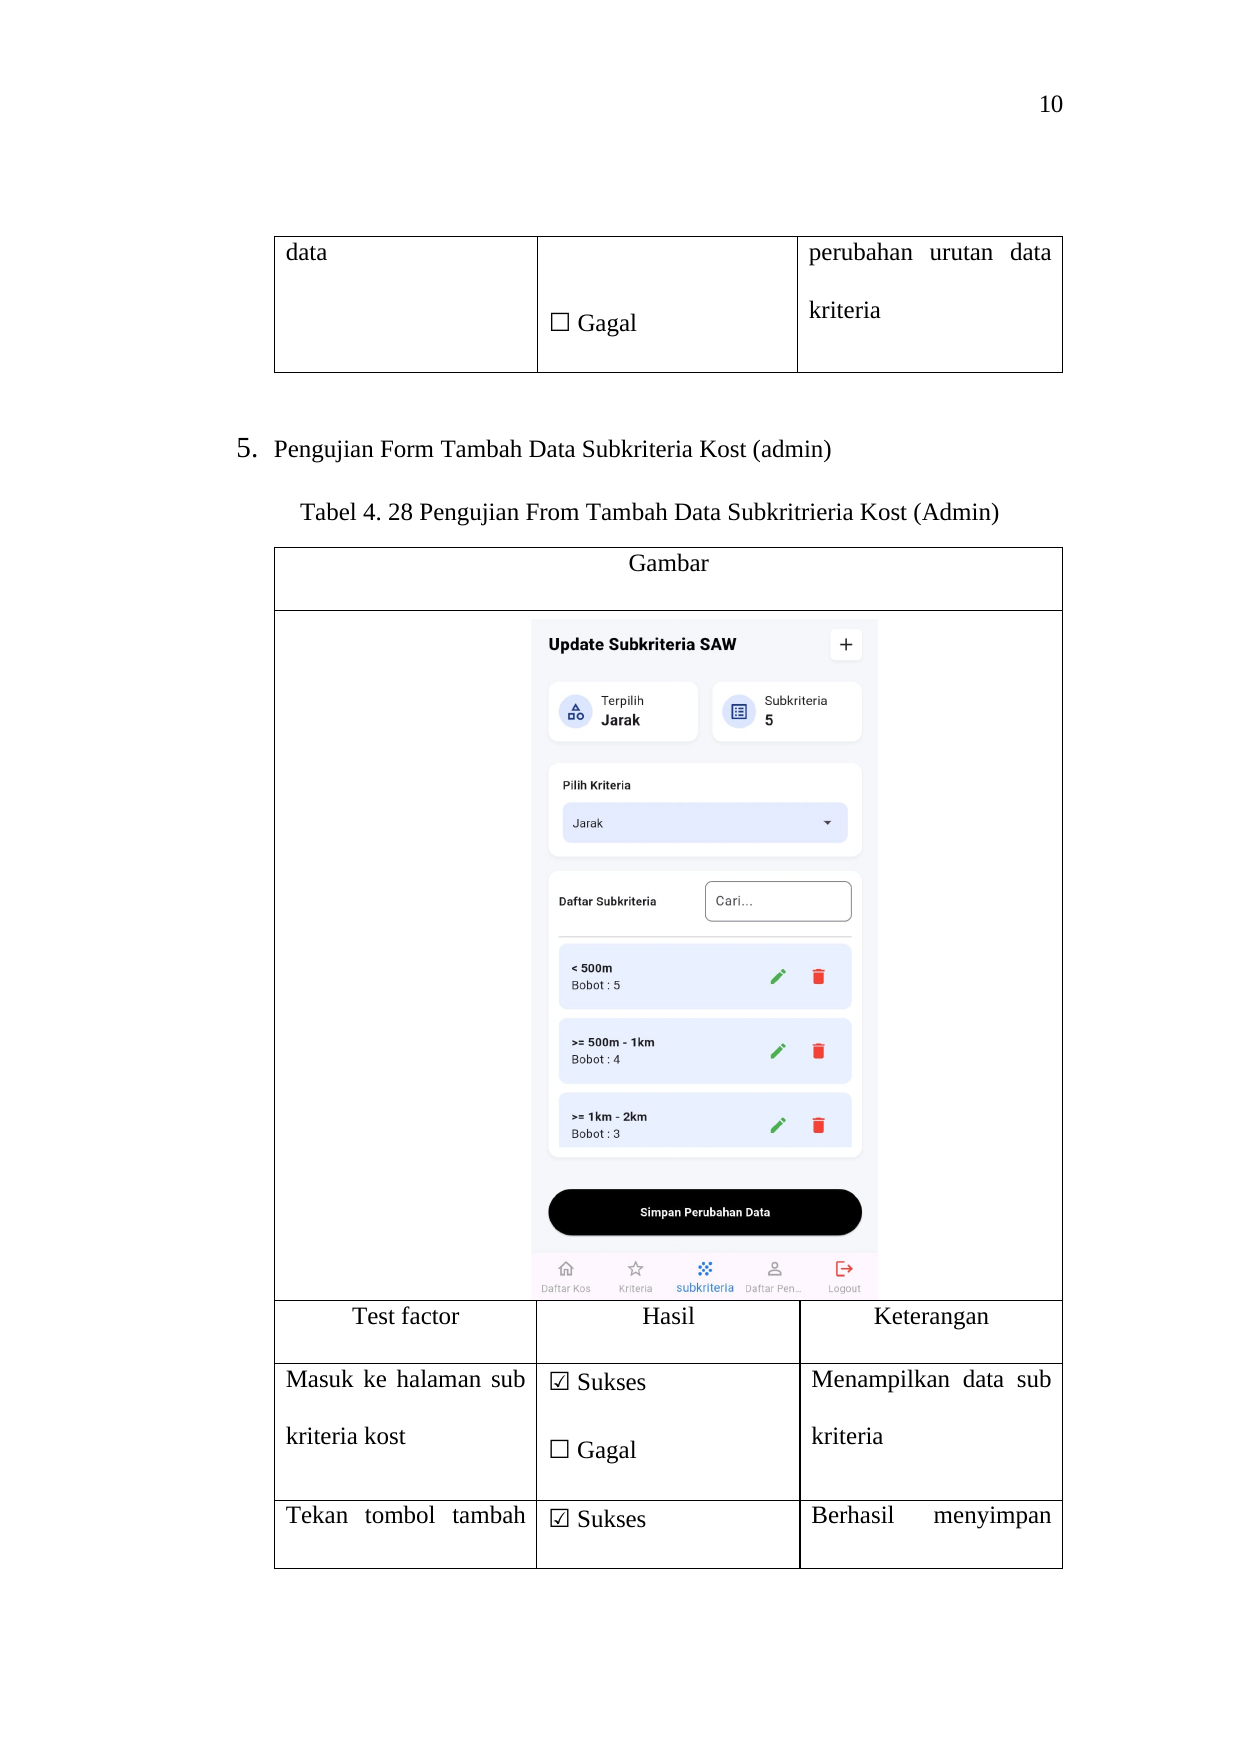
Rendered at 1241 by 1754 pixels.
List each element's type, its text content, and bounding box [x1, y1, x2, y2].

table_cell Menampilkan data sub kriteria [801, 1364, 1062, 1499]
table_cell ☑ Sukses ☐ Gagal [537, 1364, 799, 1499]
table_cell Keterangan [801, 1301, 1062, 1363]
list Pengujian Form Tambah Data Subkriteria Kost (admin) [236, 430, 1063, 464]
table_cell ☑ Sukses ☐ Gagal [537, 1501, 799, 1568]
table_cell ☑ Sukses ☐ Gagal [538, 237, 797, 372]
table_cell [801, 1501, 1062, 1568]
picture [531, 619, 879, 1300]
text Tabel 4. 28 Pengujian From Tambah Data Subkritrieria Kost (Admin) [236, 497, 1063, 526]
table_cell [275, 237, 537, 372]
table_cell Masuk ke halaman sub kriteria kost [275, 1364, 536, 1499]
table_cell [275, 1501, 536, 1568]
table_cell Test factor [275, 1301, 536, 1363]
table_cell [275, 611, 1062, 1300]
table_header Gambar [275, 548, 1062, 610]
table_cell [798, 237, 1062, 372]
table_cell Hasil [537, 1301, 799, 1363]
